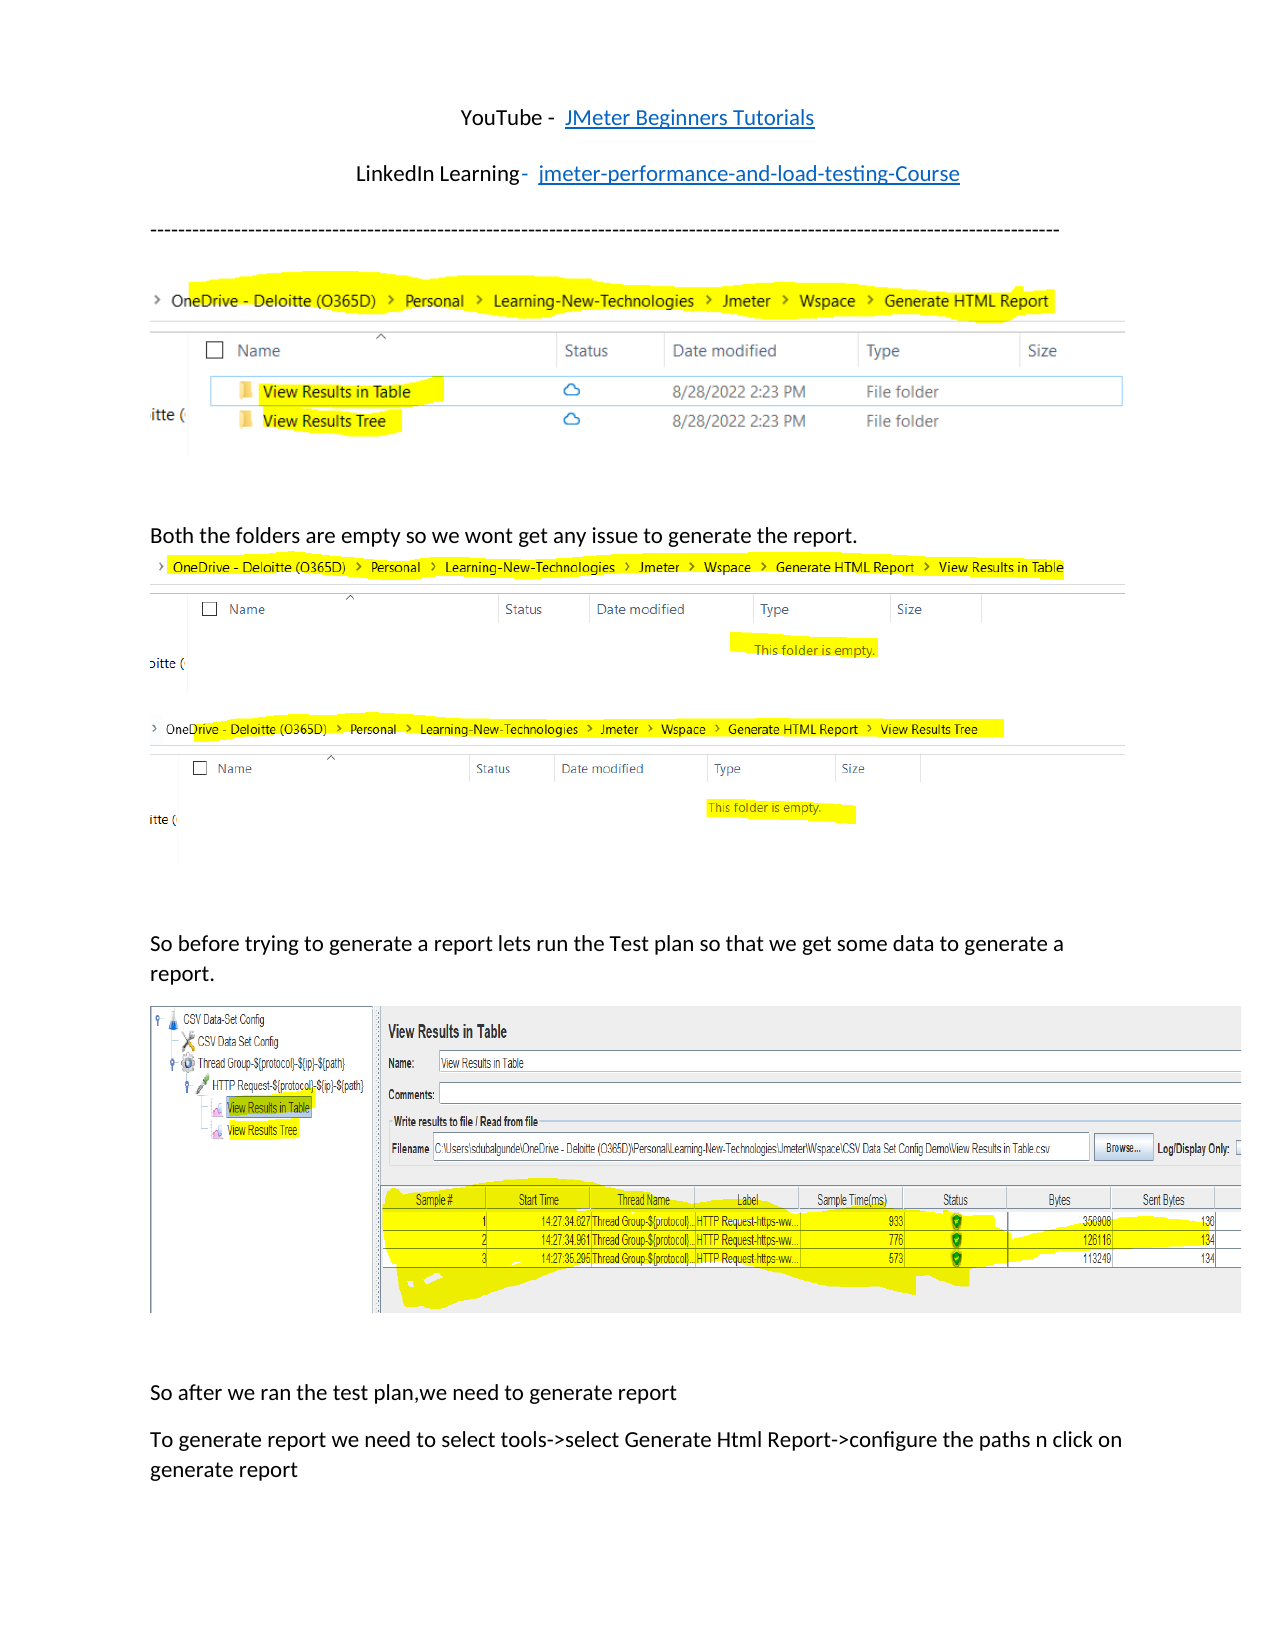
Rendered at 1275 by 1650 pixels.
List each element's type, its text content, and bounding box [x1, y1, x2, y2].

text To generate report we need to select tools->select Generate Html Report->configure the paths n click on generate report [150, 1425, 1125, 1483]
text So after we ran the test plan,we need to generate report [150, 1378, 1125, 1406]
picture [150, 271, 1125, 456]
picture [150, 551, 1125, 694]
text So before trying to generate a report lets run the Test plan so that we get some data to generate a report. [150, 929, 1125, 987]
picture [150, 712, 1125, 864]
picture [150, 1006, 1242, 1313]
text Both the folders are empty so we wont get any issue to generate the report. [150, 521, 1125, 551]
